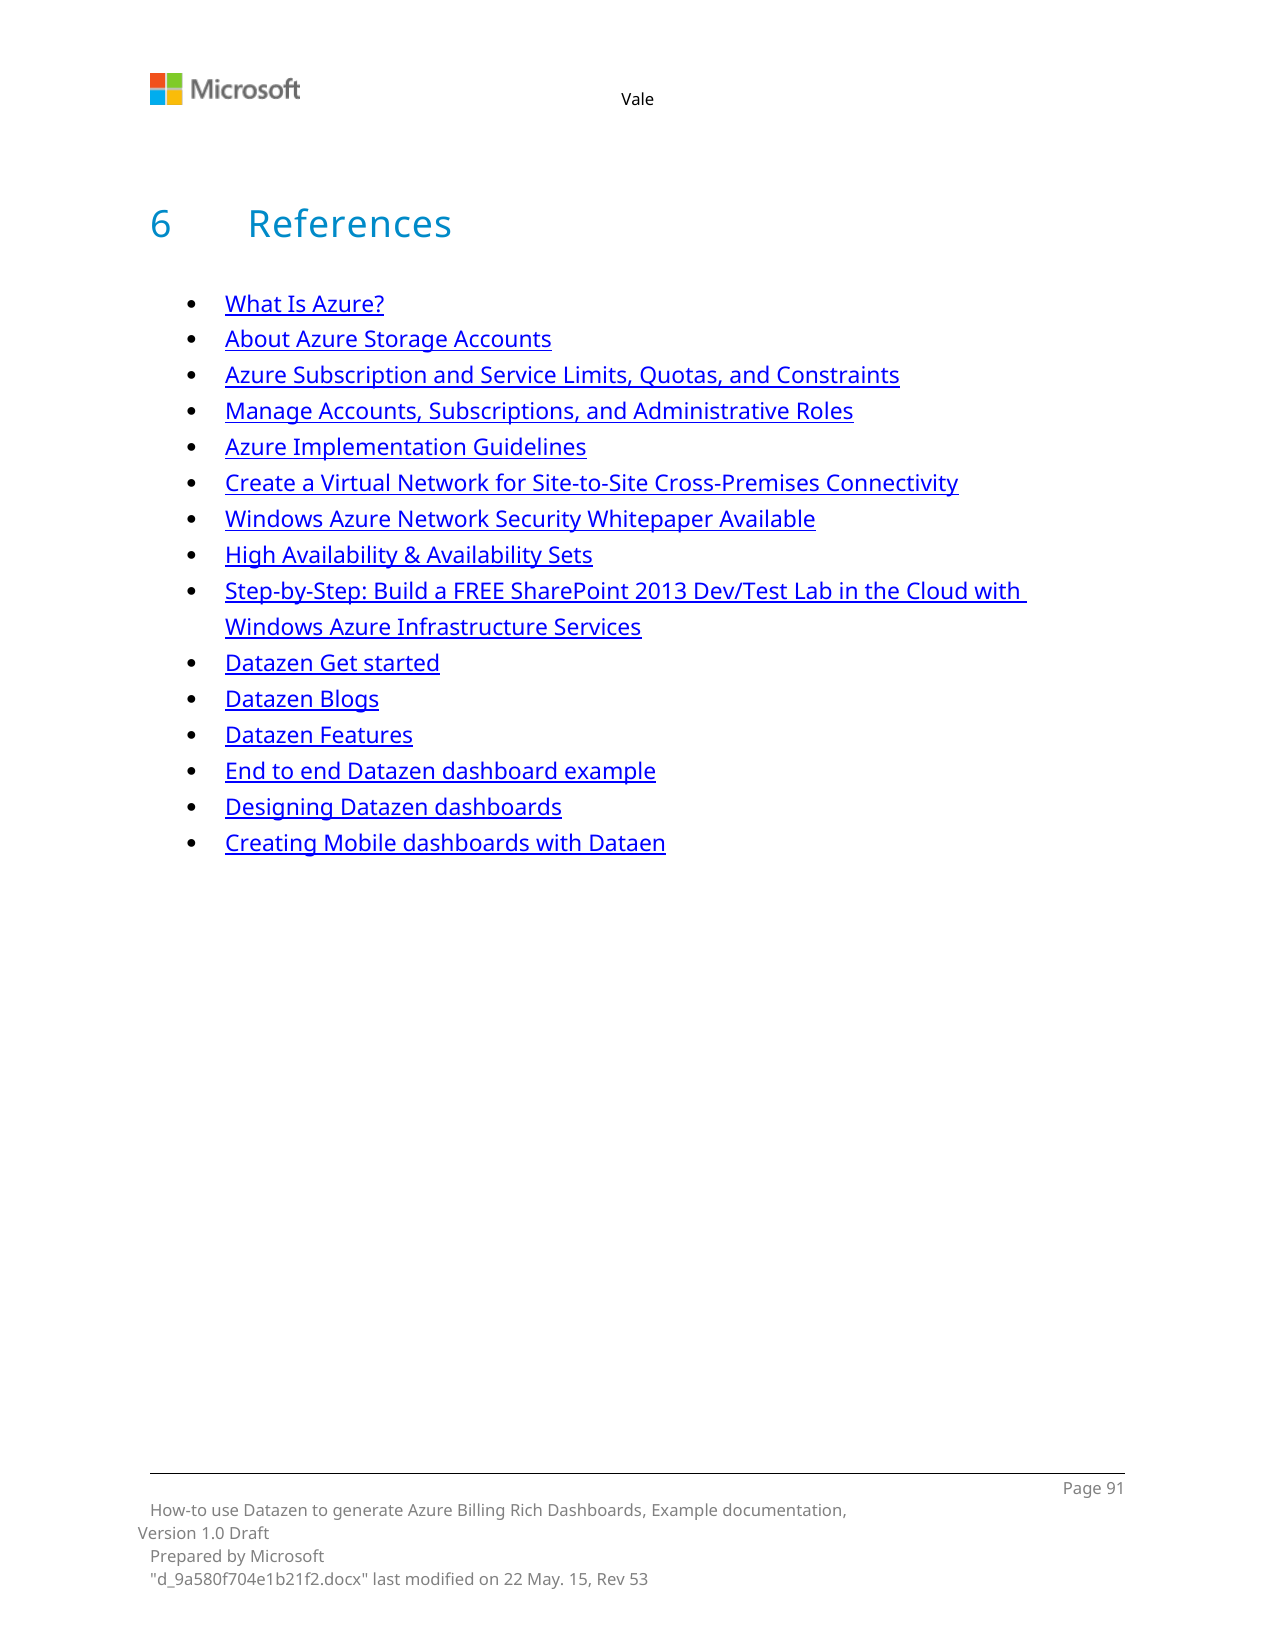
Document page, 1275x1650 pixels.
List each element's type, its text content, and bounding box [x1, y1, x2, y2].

list High Availability & Availability Sets [187, 539, 1125, 570]
list About Azure Storage Accounts [187, 323, 1125, 355]
list Step-by-Step: Build a FREE SharePoint 2013 Dev/Test Lab in the Cloud with Windows Azure Infrastructure Services [187, 575, 1125, 642]
list Designing Datazen dashboards [187, 791, 1125, 822]
list Manage Accounts, Subscriptions, and Administrative Roles [187, 395, 1125, 427]
list Creating Mobile dashboards with Dataen [187, 827, 1125, 858]
picture [150, 73, 300, 106]
list Datazen Blogs [187, 683, 1125, 714]
list What Is Azure? [187, 287, 1125, 319]
list Azure Implementation Guidelines [187, 431, 1125, 462]
list Datazen Features [187, 719, 1125, 750]
list Windows Azure Network Security Whitepaper Available [187, 503, 1125, 534]
subtitle References [150, 187, 1125, 250]
list Azure Subscription and Service Limits, Quotas, and Constraints [187, 359, 1125, 391]
list Datazen Get started [187, 647, 1125, 678]
list Create a Virtual Network for Site-to-Site Cross-Premises Connectivity [187, 467, 1125, 498]
list End to end Datazen dashboard example [187, 755, 1125, 786]
